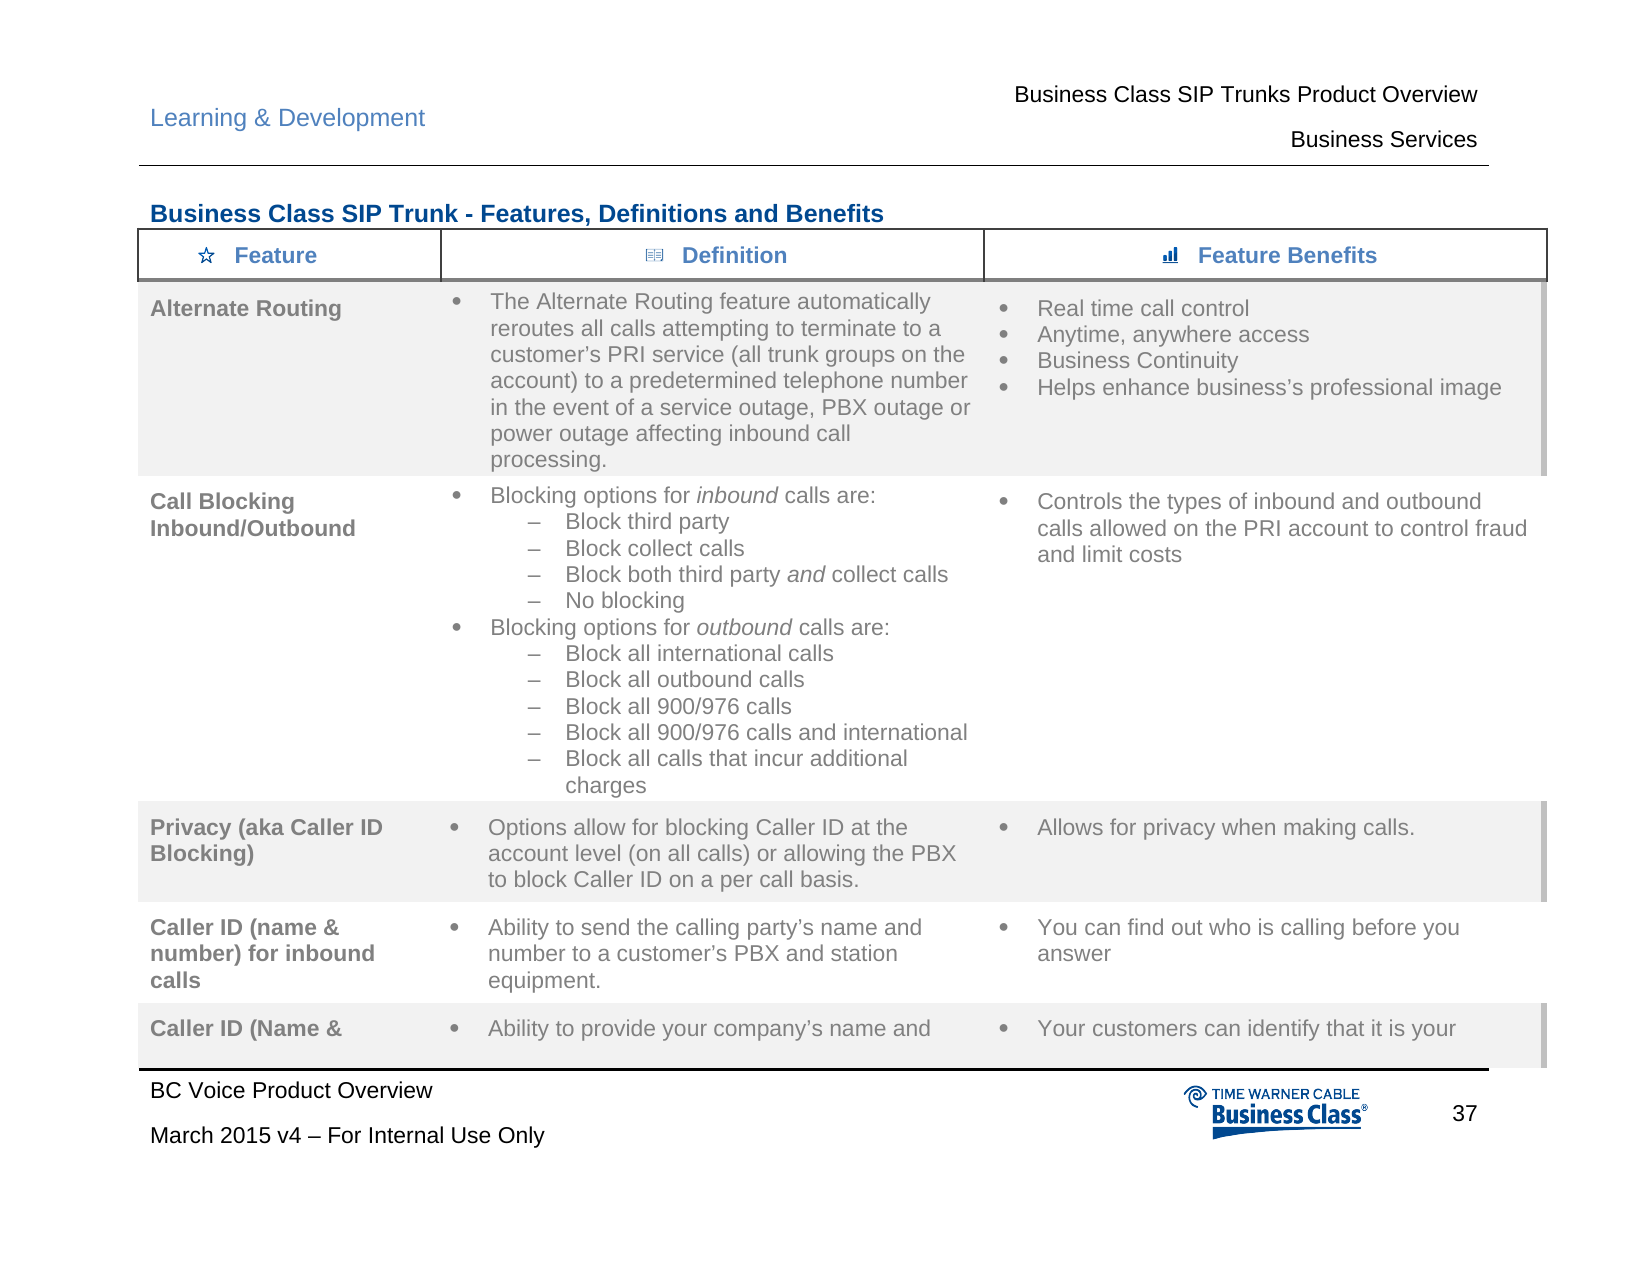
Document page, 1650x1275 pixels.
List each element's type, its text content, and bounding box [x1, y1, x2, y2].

table_cell Call Blocking Inbound/Outbound [138, 476, 441, 801]
table_cell Blocking options for inbound calls are: Block third party Block collect calls Block both third party and collect calls No blocking Blocking options for outbound calls are: Block all international calls Block all outbound calls Block all 900/976 calls Block all 900/976 calls and international Block all calls that incur additional charges [441, 476, 984, 801]
table_cell Options allow for blocking Caller ID at the account level (on all calls) or allowing the PBX to block Caller ID on a per call basis. [441, 801, 984, 902]
table_cell Caller ID (Name & Number) for outbound calls [138, 1003, 441, 1068]
table_cell Alternate Routing [138, 282, 441, 476]
picture [1178, 1084, 1375, 1142]
subtitle Business Class SIP Trunk - Features, Definitions and Benefits [150, 199, 1500, 228]
table_header Feature [139, 230, 440, 278]
table_cell Controls the types of inbound and outbound calls allowed on the PRI account to control fraud and limit costs [984, 476, 1541, 801]
table_cell You can find out who is calling before you answer [984, 902, 1541, 1002]
picture [1161, 246, 1181, 264]
table_cell Caller ID (name & number) for inbound calls [138, 902, 441, 1002]
table_header Feature Benefits [985, 230, 1546, 278]
table_cell Ability to send the calling party’s name and number to a customer’s PBX and station equipment. [441, 902, 984, 1002]
picture [645, 246, 664, 264]
table_cell Ability to provide your company’s name and number on outbound calls. [441, 1003, 984, 1068]
table_header Definition [442, 230, 983, 278]
picture [197, 246, 217, 264]
table_cell Allows for privacy when making calls. [984, 801, 1541, 902]
table_cell The Alternate Routing feature automatically reroutes all calls attempting to terminate to a customer’s PRI service (all trunk groups on the account) to a predetermined telephone number in the event of a service outage, PBX outage or power outage affecting inbound call processing. [441, 282, 984, 476]
table_cell Privacy (aka Caller ID Blocking) [138, 801, 441, 902]
table_cell Real time call control Anytime, anywhere access Business Continuity Helps enhance business’s professional image [984, 282, 1541, 476]
table_cell Your customers can identify that it is your business calling Calling Name information can be set or changed at the DID level [984, 1003, 1541, 1068]
